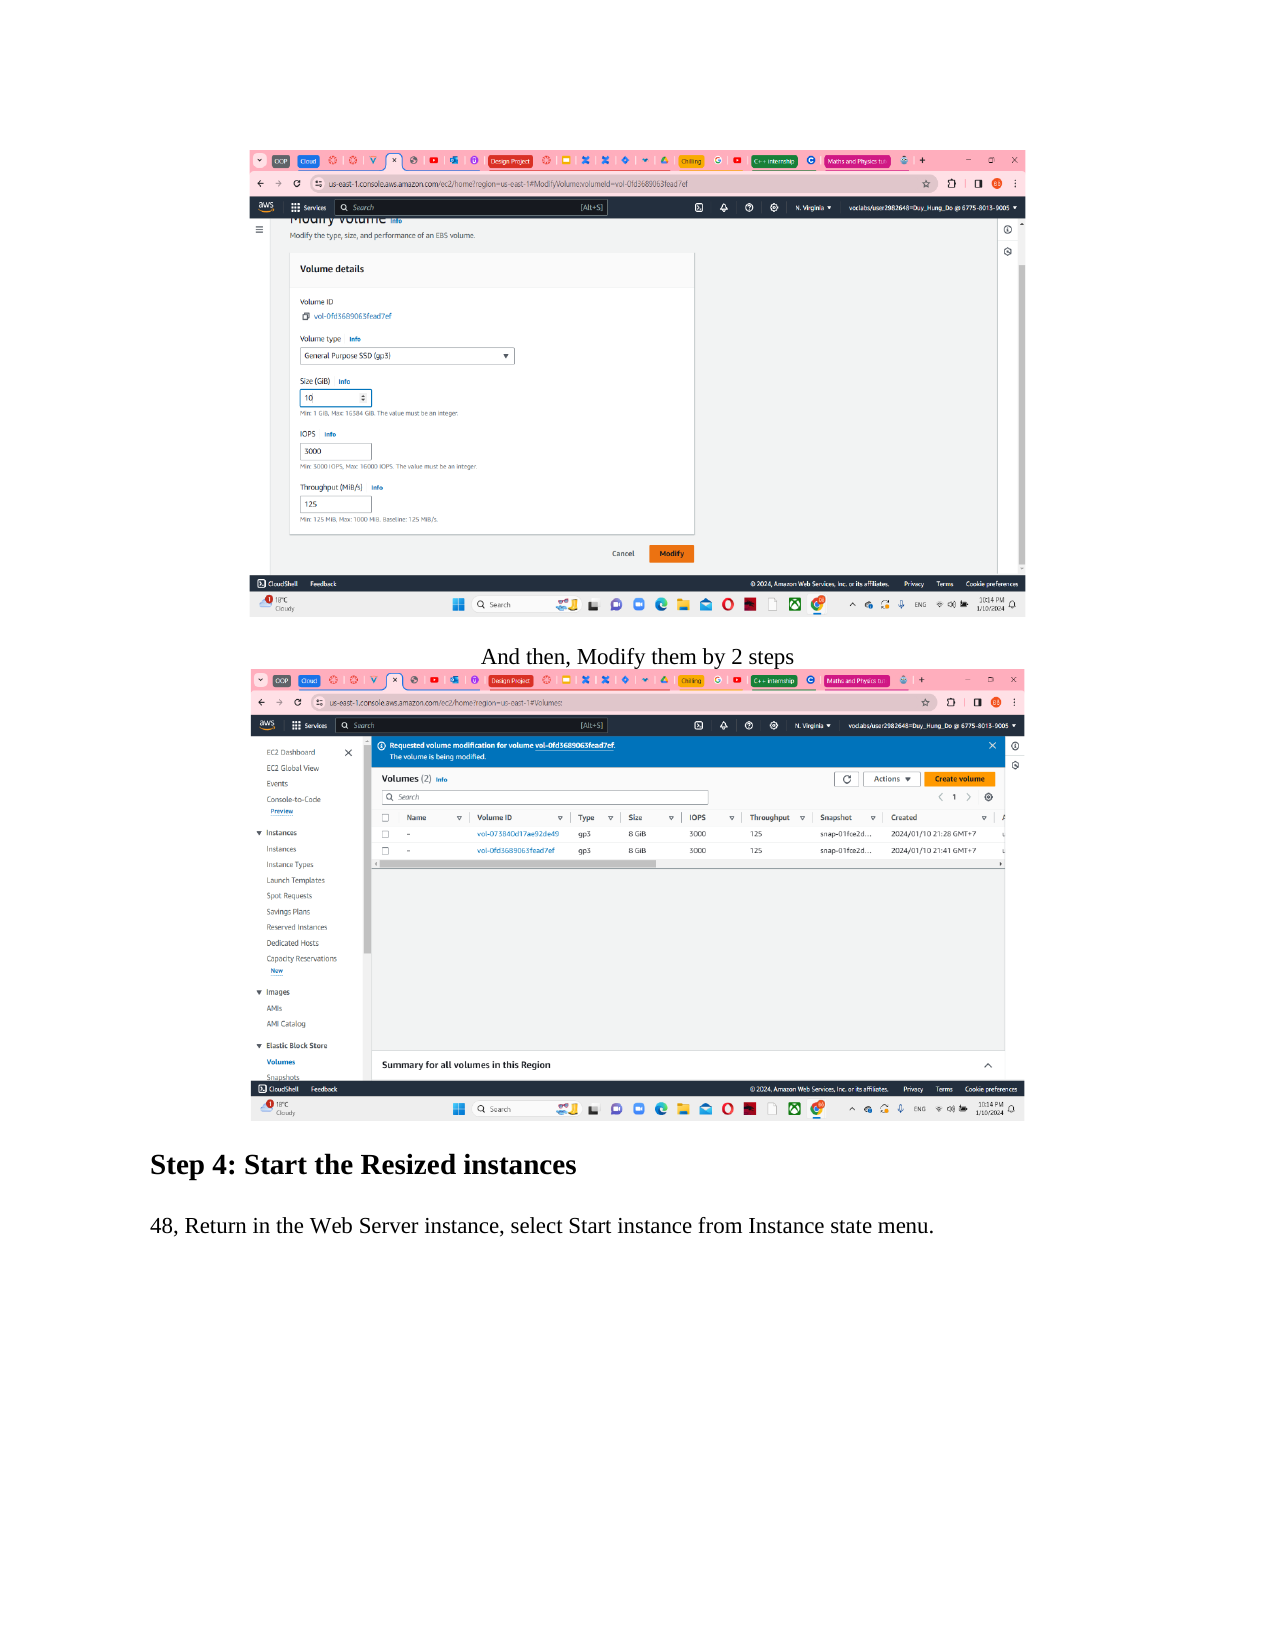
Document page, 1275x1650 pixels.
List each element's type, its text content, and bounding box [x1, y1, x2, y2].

text And then, Modify them by 2 steps [150, 643, 1125, 670]
text 48, Return in the Web Server instance, select Start instance from Instance state menu. [150, 1212, 1125, 1238]
text Step 4: Start the Resized instances [150, 1147, 1125, 1181]
picture [249, 150, 1026, 617]
picture [250, 669, 1025, 1121]
